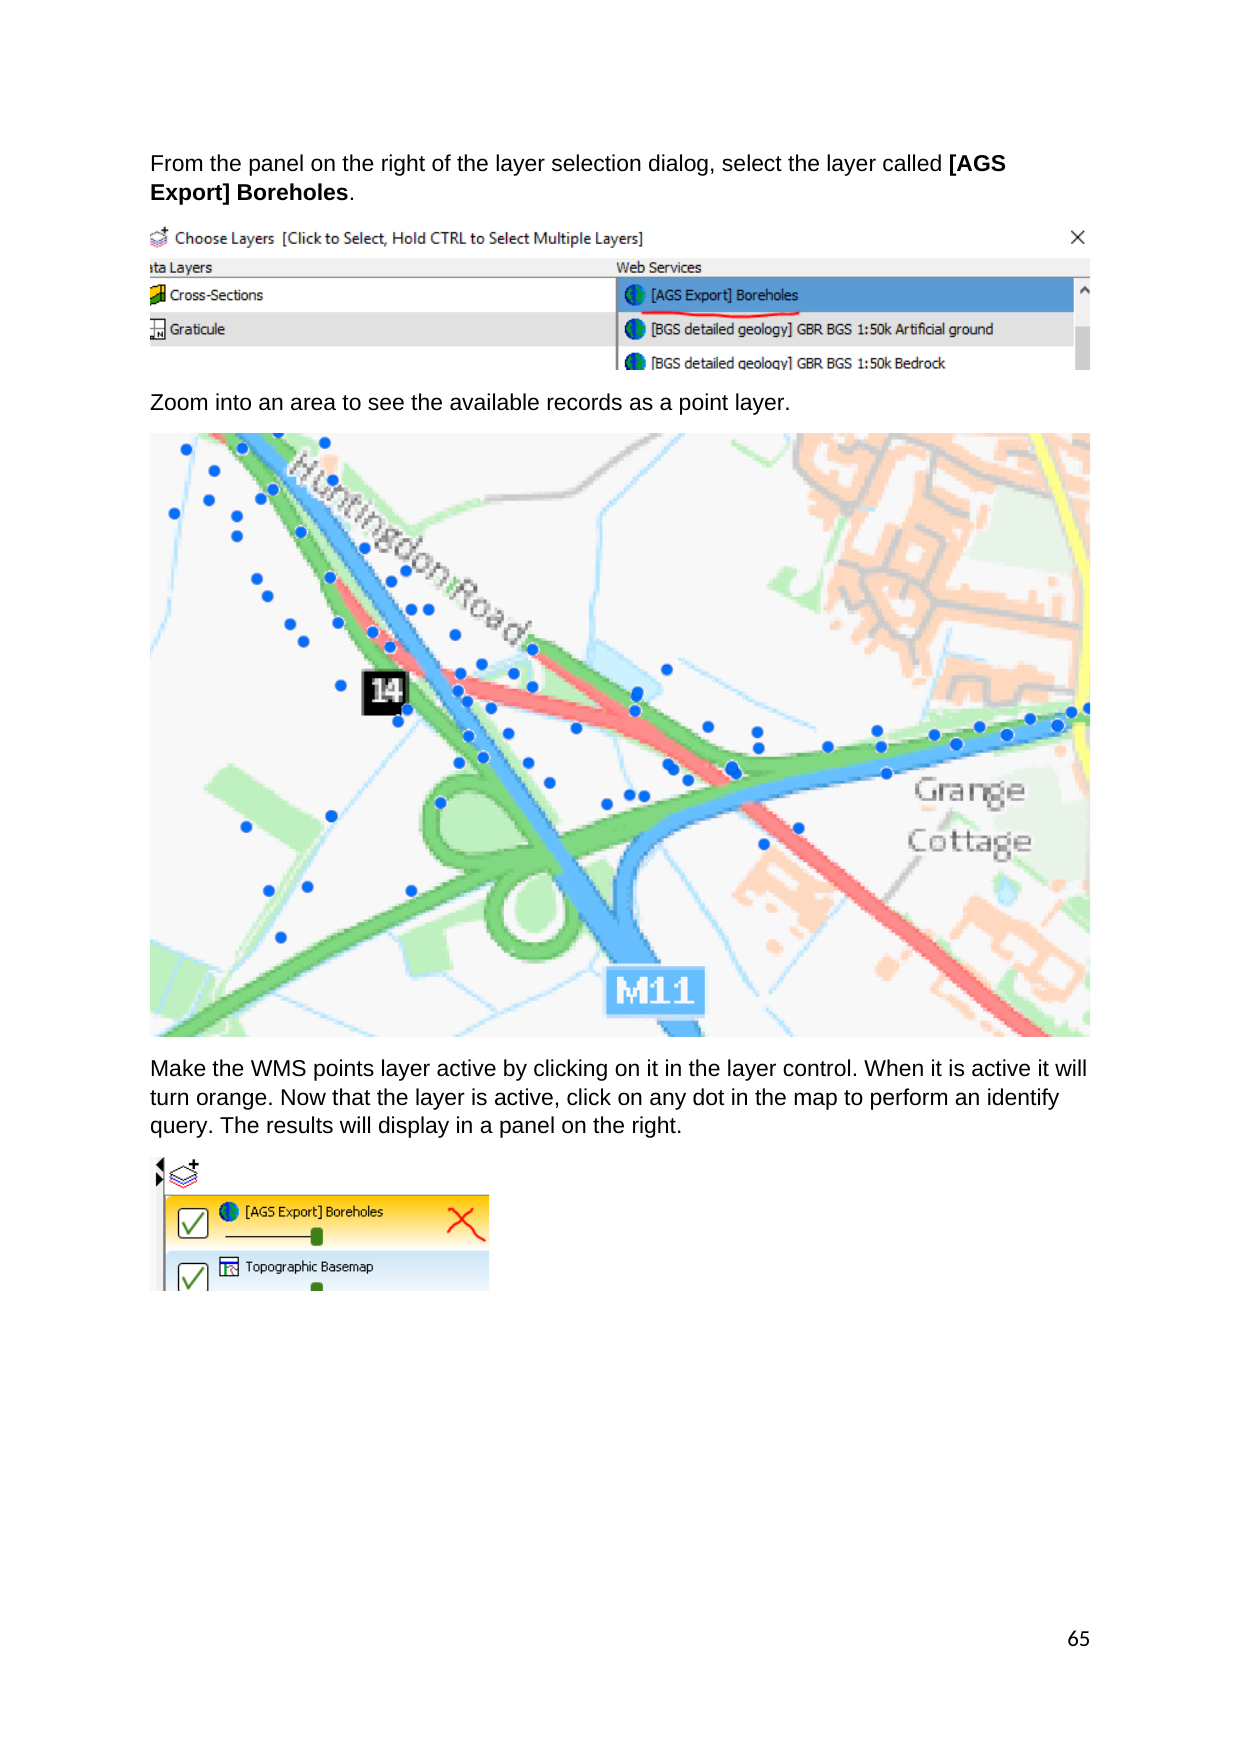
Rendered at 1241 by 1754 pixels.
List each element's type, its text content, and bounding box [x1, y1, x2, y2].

text Make the WMS points layer active by clicking on it in the layer control. When it is active it will turn orange. Now that the layer is active, click on any dot in the map to perform an identify query. The results will display in a panel on the right. [150, 1055, 1090, 1138]
picture [150, 433, 1091, 1037]
text Zoom into an area to see the available records as a point layer. [150, 389, 1090, 415]
text From the panel on the right of the layer selection dialog, select the layer called [AGS Export] Boreholes. [150, 150, 1090, 205]
picture [150, 1157, 490, 1291]
picture [150, 223, 1091, 370]
